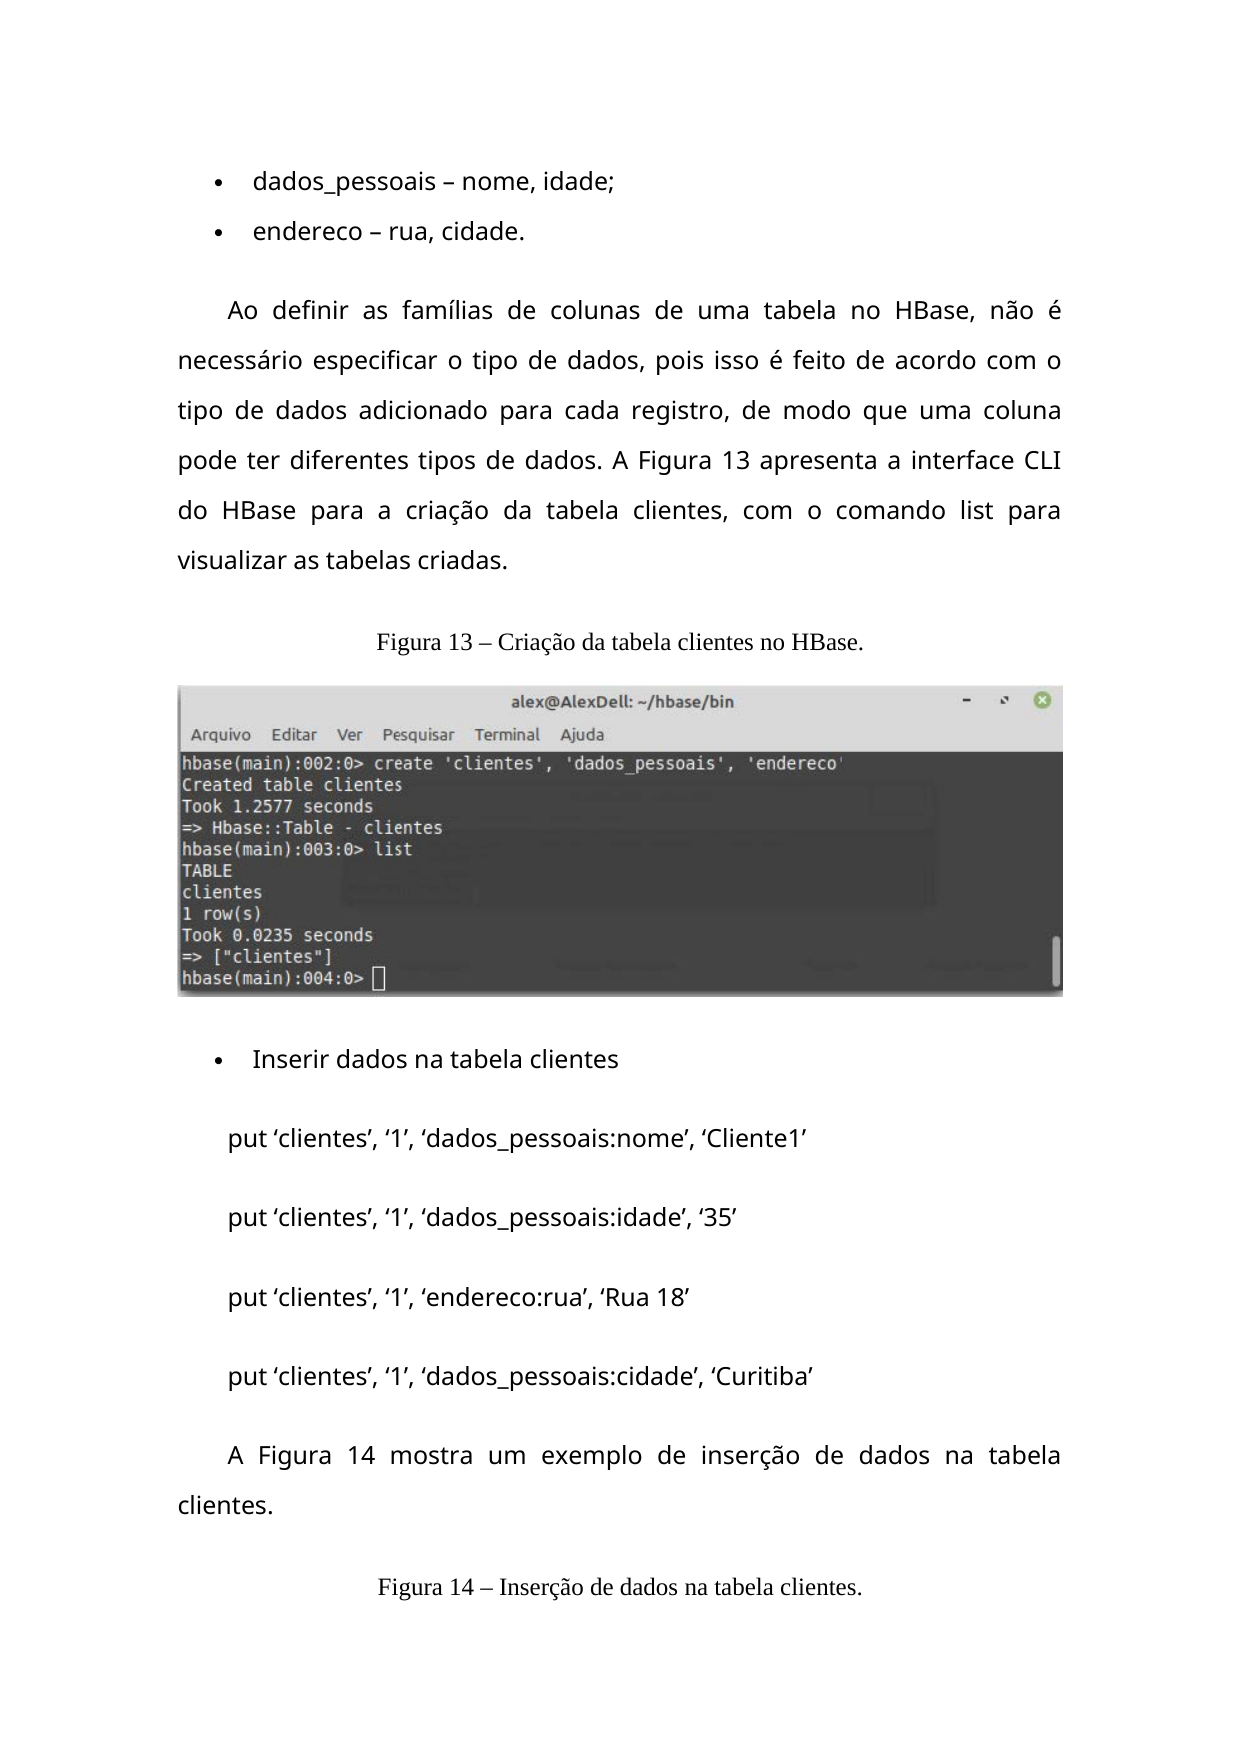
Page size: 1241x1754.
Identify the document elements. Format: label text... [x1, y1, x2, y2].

text put ‘clientes’, ‘1’, ‘endereco:rua’, ‘Rua 18’ [177, 1263, 1063, 1313]
text put ‘clientes’, ‘1’, ‘dados_pessoais:idade’, ‘35’ [177, 1184, 1063, 1234]
list dados_pessoais – nome, idade; [215, 148, 1063, 198]
text Figura 14 – Inserção de dados na tabela clientes. [177, 1551, 1063, 1601]
picture [177, 685, 1063, 997]
text A Figura 14 mostra um exemplo de inserção de dados na tabela clientes. [177, 1422, 1063, 1522]
text Ao definir as famílias de colunas de uma tabela no HBase, não é necessário especificar o tipo de dados, pois isso é feito de acordo com o tipo de dados adicionado para cada registro, de modo que uma coluna pode ter diferentes tipos de dados. A Figura 13 apresenta a interface CLI do HBase para a criação da tabela clientes, com o comando list para visualizar as tabelas criadas. [177, 277, 1063, 577]
text Figura 13 – Criação da tabela clientes no HBase. [177, 606, 1063, 656]
text put ‘clientes’, ‘1’, ‘dados_pessoais:cidade’, ‘Curitiba’ [177, 1342, 1063, 1392]
list Inserir dados na tabela clientes [215, 1026, 1063, 1076]
list endereco – rua, cidade. [215, 198, 1063, 248]
text put ‘clientes’, ‘1’, ‘dados_pessoais:nome’, ‘Cliente1’ [177, 1105, 1063, 1155]
